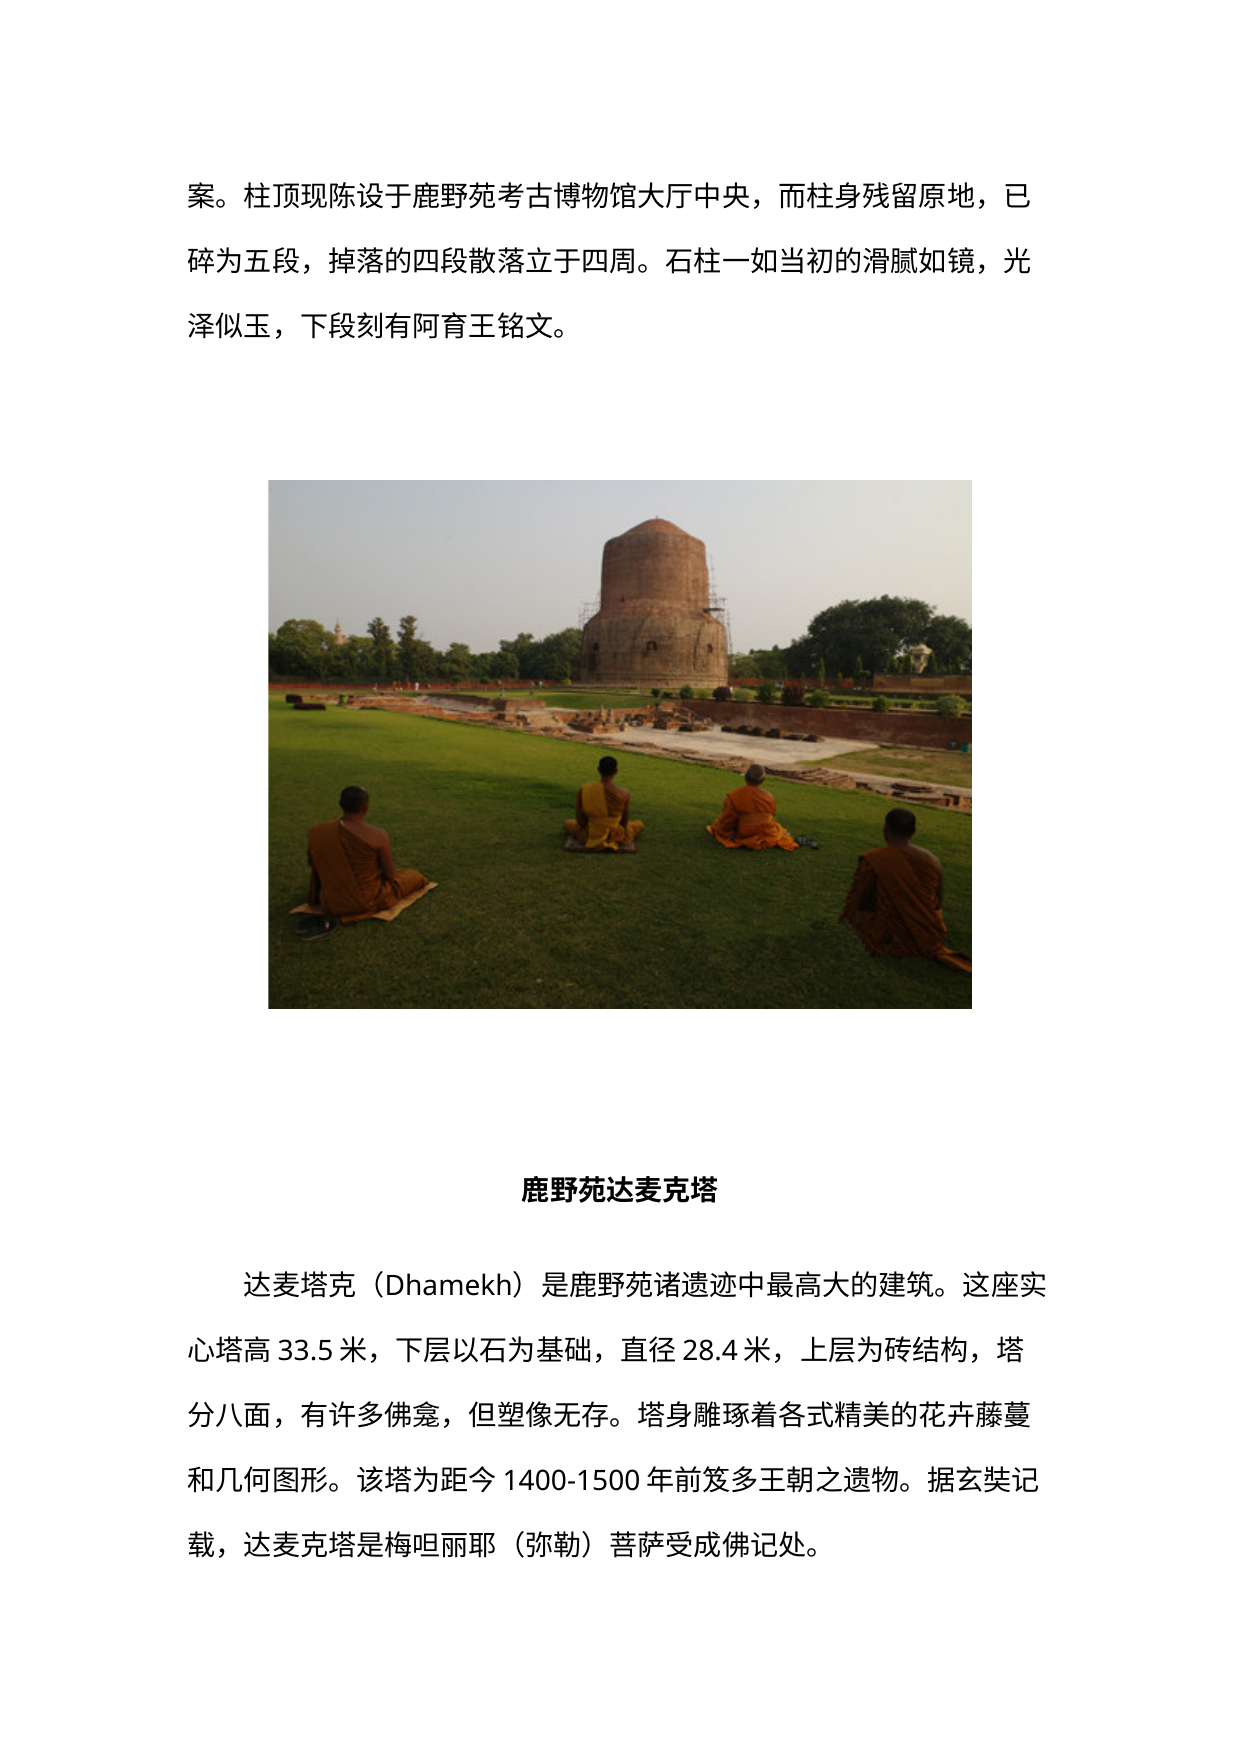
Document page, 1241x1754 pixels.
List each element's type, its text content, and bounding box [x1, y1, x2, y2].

picture [268, 480, 972, 1009]
text 达麦塔克（Dhamekh）是鹿野苑诸遗迹中最高大的建筑。这座实心塔高33.5米，下层以石为基础，直径28.4米，上层为砖结构，塔分八面，有许多佛龛，但塑像无存。塔身雕琢着各式精美的花卉藤蔓和几何图形。该塔为距今1400-1500年前笈多王朝之遗物。据玄奘记载，达麦克塔是梅呾丽耶（弥勒）菩萨受成佛记处。 [187, 1250, 1053, 1575]
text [187, 162, 1053, 357]
text 鹿野苑达麦克塔 [187, 1156, 1053, 1221]
